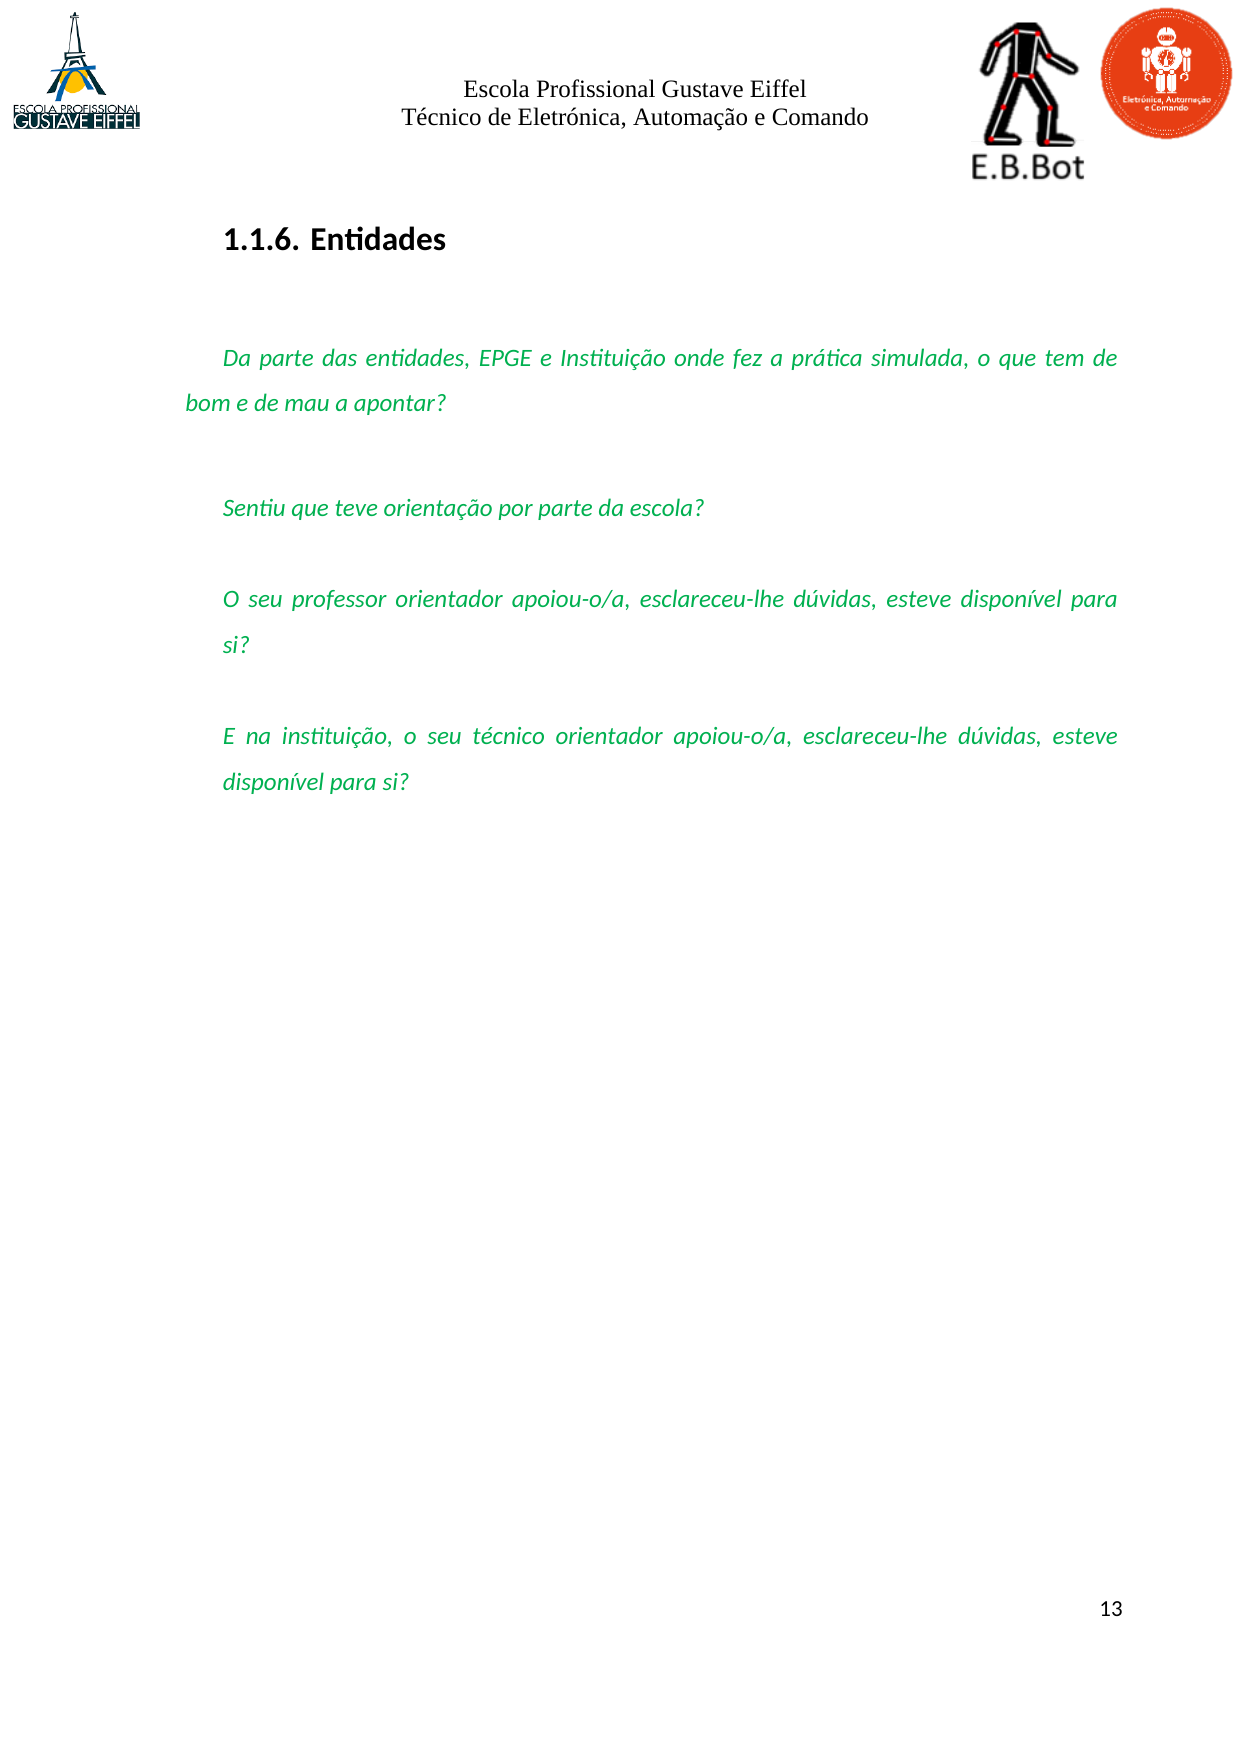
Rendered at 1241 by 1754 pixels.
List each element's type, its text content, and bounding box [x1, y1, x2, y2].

list E na instituição, o seu técnico orientador apoiou-o/a, esclareceu-lhe dúvidas, esteve disponível para si? [223, 721, 1122, 797]
list O seu professor orientador apoiou-o/a, esclareceu-lhe dúvidas, esteve disponível para si? [223, 583, 1122, 659]
picture [1092, 0, 1240, 148]
picture [971, 16, 1085, 183]
list Sentiu que teve orientação por parte da escola? [223, 492, 1122, 522]
subtitle Entidades [223, 218, 1122, 259]
text Da parte das entidades, EPGE e Instituição onde fez a prática simulada, o que tem de bom e de mau a apontar? [185, 342, 1122, 418]
picture [2, 0, 150, 142]
